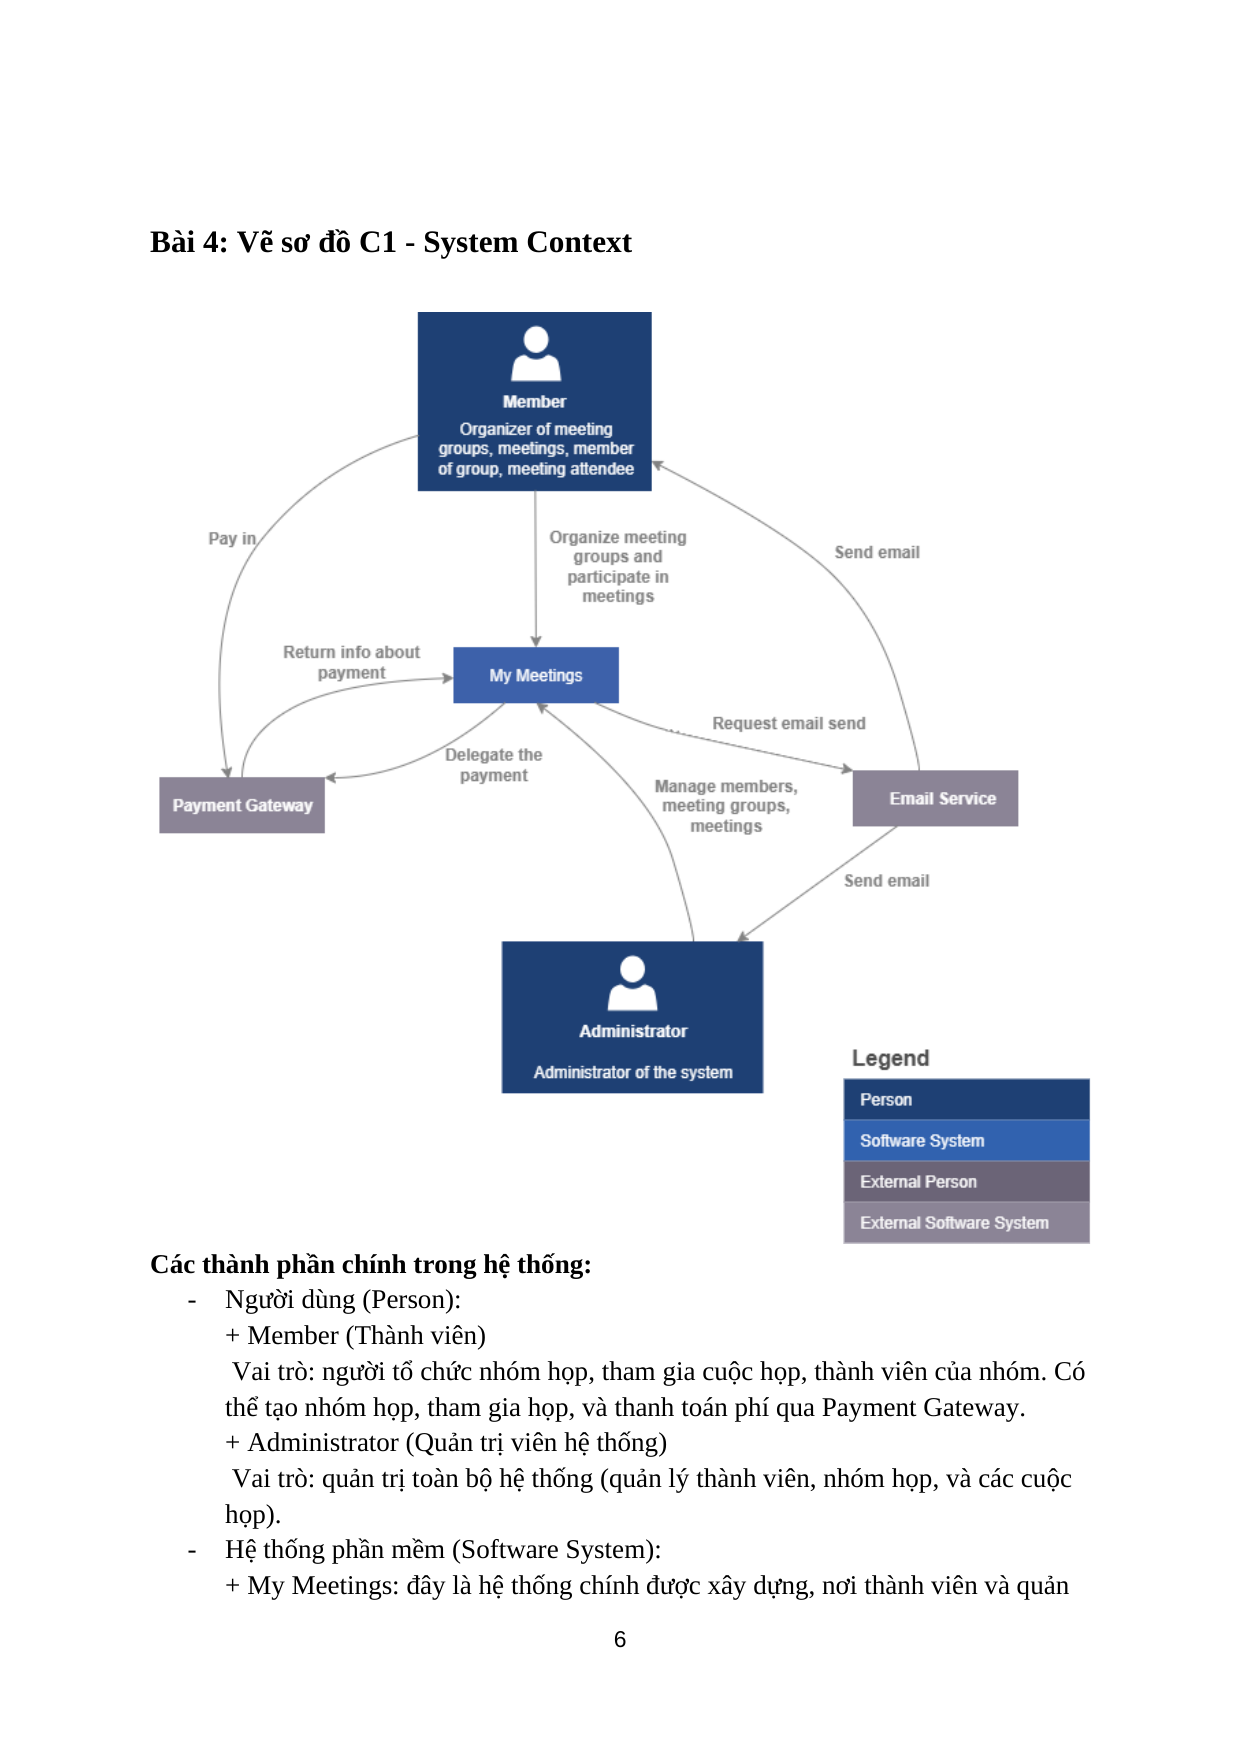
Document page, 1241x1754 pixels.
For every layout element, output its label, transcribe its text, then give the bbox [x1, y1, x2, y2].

text Các thành phần chính trong hệ thống: [150, 1248, 1090, 1279]
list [187, 1534, 1090, 1601]
list Người dùng (Person): + Member (Thành viên) Vai trò: người tổ chức nhóm họp, tham gia cuộc họp, thành viên của nhóm. Có thể tạo nhóm họp, tham gia họp, và thanh toán phí qua Payment Gateway. + Administrator (Quản trị viên hệ thống) Vai trò: quản trị toàn bộ hệ thống (quản lý thành viên, nhóm họp, và các cuộc họp). [187, 1283, 1090, 1529]
picture [150, 312, 1091, 1244]
subtitle Bài 4: Vẽ sơ đồ C1 - System Context [150, 223, 1090, 259]
